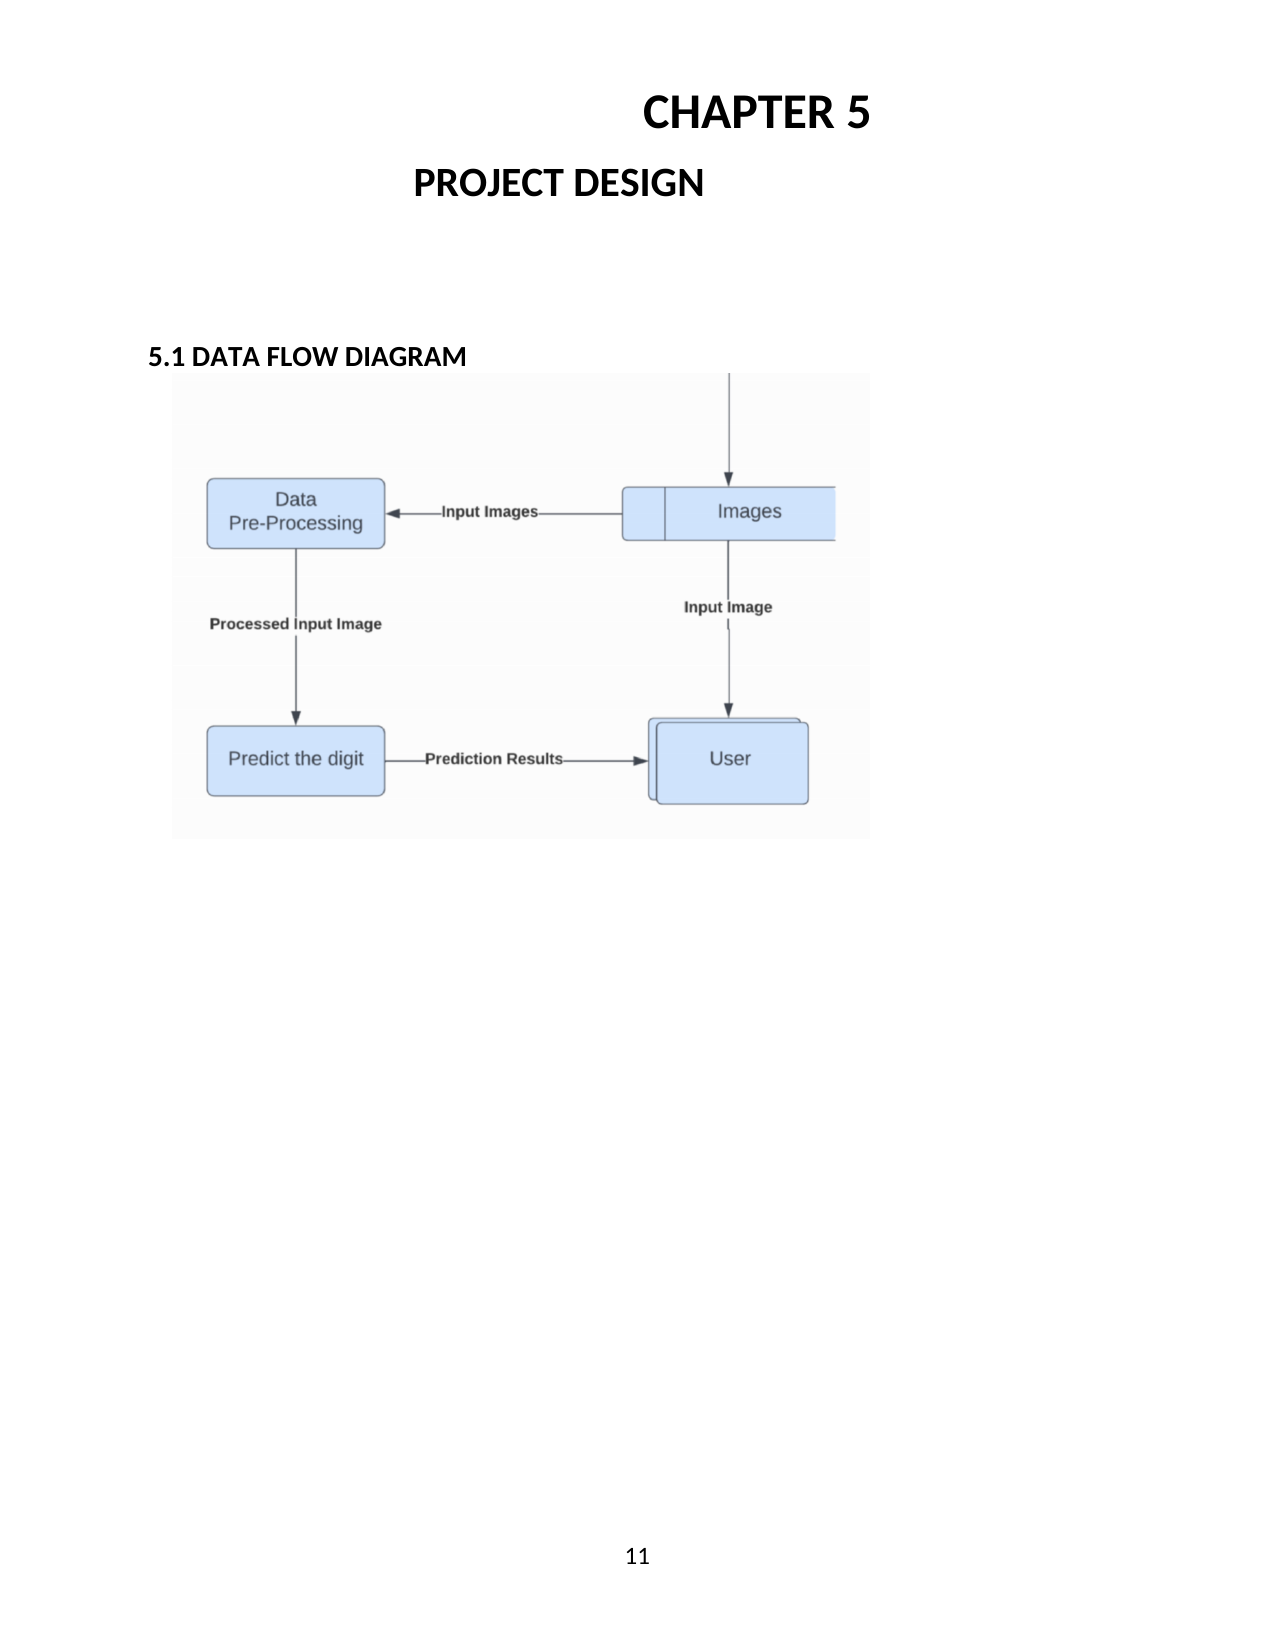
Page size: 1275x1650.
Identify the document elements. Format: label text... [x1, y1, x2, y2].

subtitle 5.1 DATA FLOW DIAGRAM [148, 338, 1128, 374]
picture [170, 373, 871, 839]
text CHAPTER 5 [147, 80, 872, 141]
text PROJECT DESIGN [413, 156, 1128, 207]
